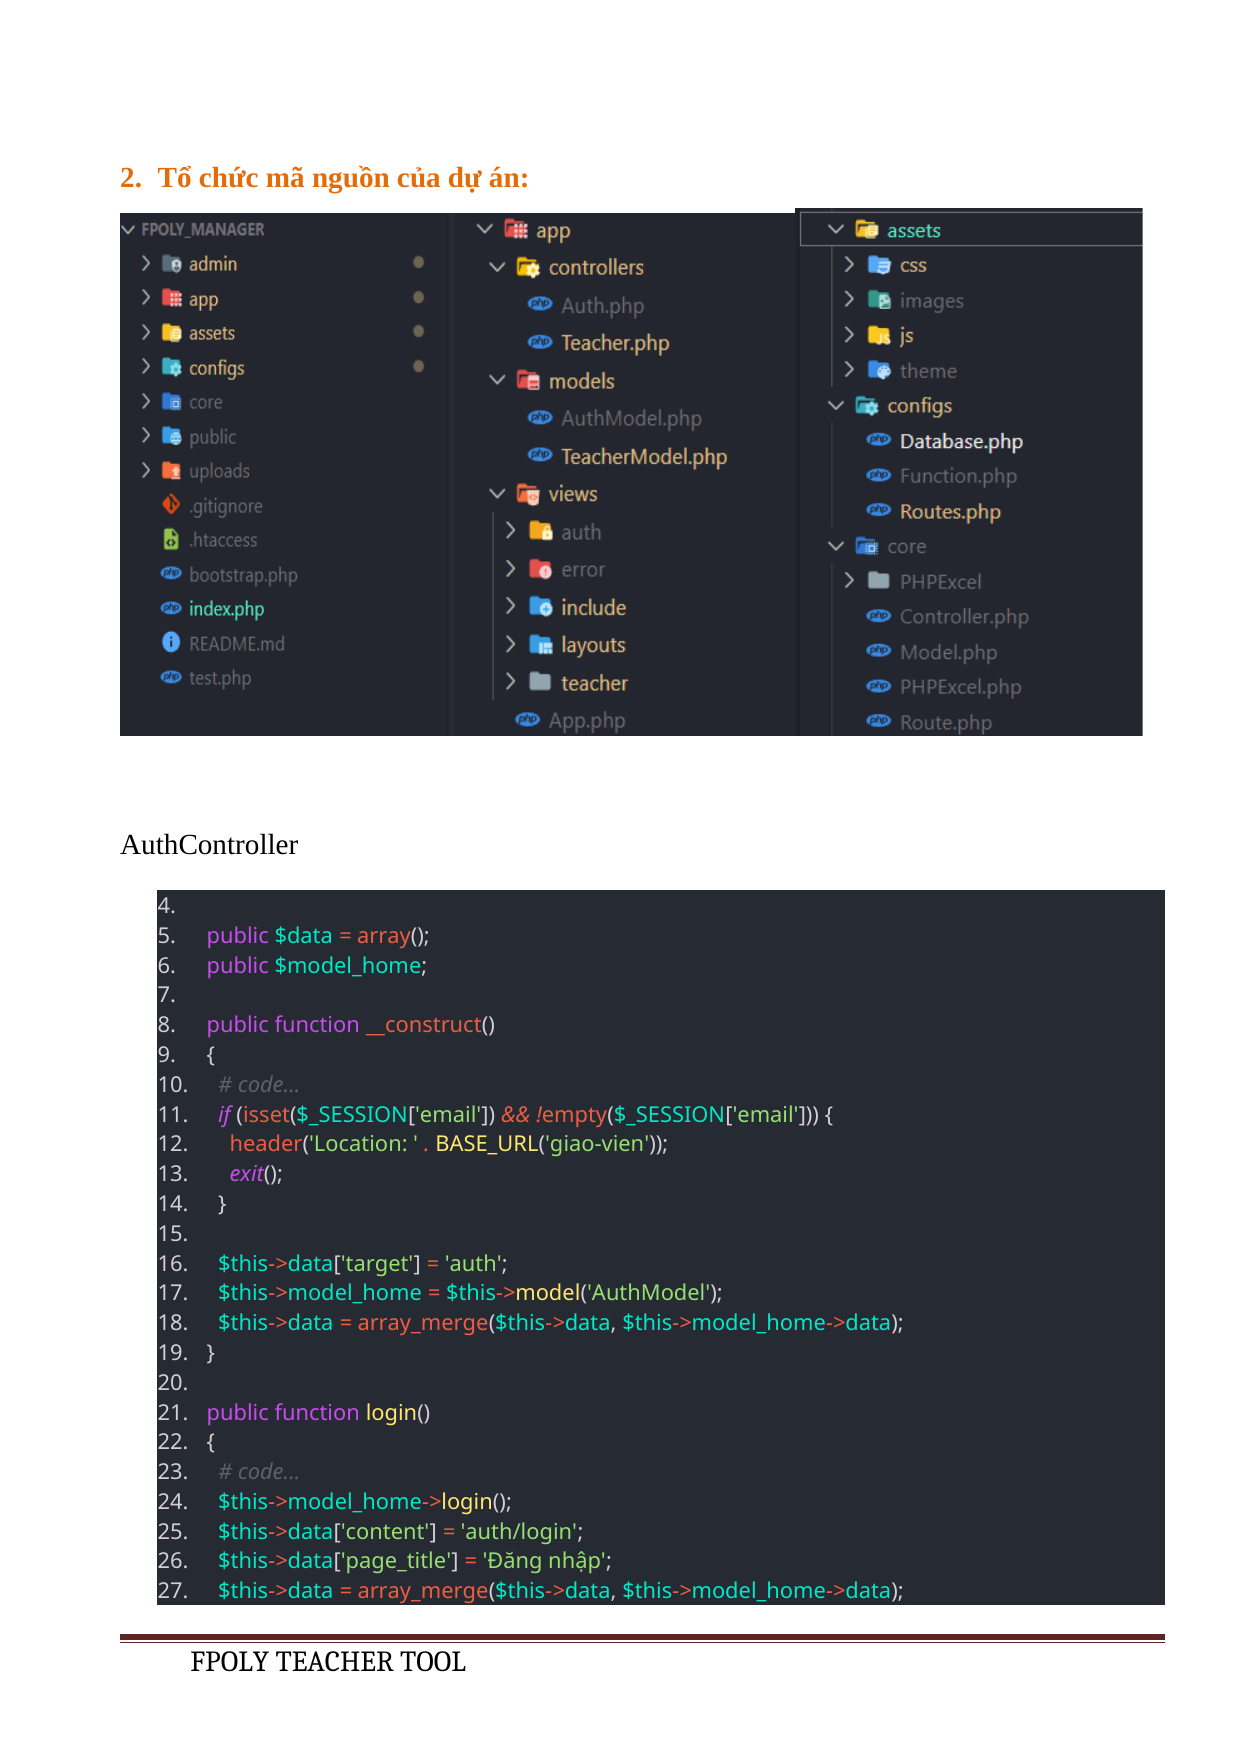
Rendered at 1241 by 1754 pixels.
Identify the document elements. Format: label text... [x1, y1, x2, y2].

list $this->data['content'] = 'auth/login'; [157, 1516, 1165, 1546]
list } [157, 1188, 1165, 1218]
list # code... [157, 1456, 1165, 1486]
list $this->model_home->login(); [157, 1486, 1165, 1516]
list $this->data['page_title'] = 'Đăng nhập'; [157, 1546, 1165, 1575]
list header('Location: ' . BASE_URL('giao-vien')); [157, 1128, 1165, 1158]
list public function __construct() [157, 1009, 1165, 1039]
list public $data = array(); [157, 920, 1165, 950]
list public function login() [157, 1397, 1165, 1426]
list exit(); [157, 1158, 1165, 1188]
list } [157, 1337, 1165, 1367]
list { [157, 1039, 1165, 1069]
list $this->model_home = $this->model('AuthModel'); [157, 1277, 1165, 1307]
list public $model_home; [157, 950, 1165, 979]
list { [157, 1426, 1165, 1456]
list $this->data['target'] = 'auth'; [157, 1248, 1165, 1277]
list $this->data = array_merge($this->data, $this->model_home->data); [157, 1575, 1165, 1605]
list # code... [157, 1069, 1165, 1099]
list $this->data = array_merge($this->data, $this->model_home->data); [157, 1307, 1165, 1337]
subtitle Tổ chức mã nguồn của dự án: [120, 160, 1165, 194]
text AuthController [120, 827, 1165, 861]
picture [120, 208, 1143, 736]
list if (isset($_SESSION['email']) && !empty($_SESSION['email'])) { [157, 1099, 1165, 1128]
